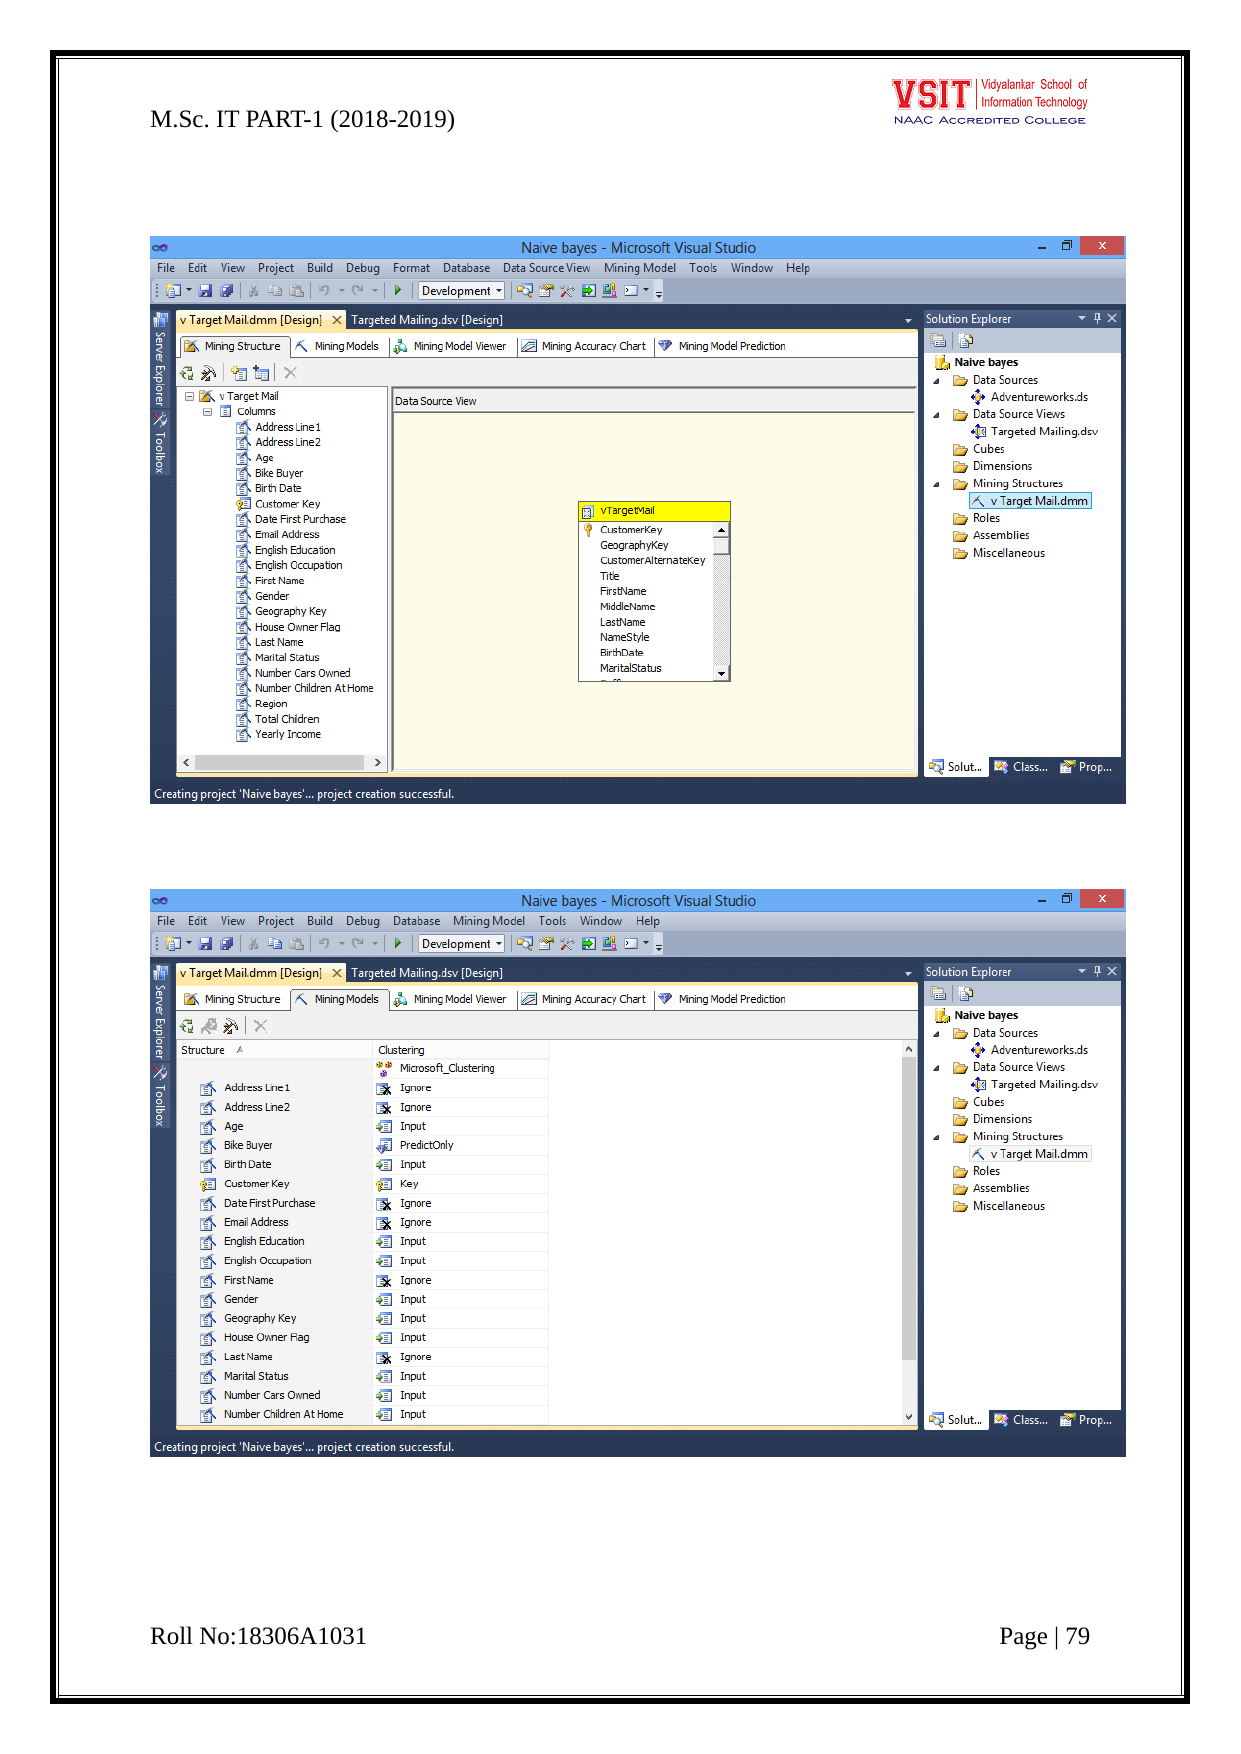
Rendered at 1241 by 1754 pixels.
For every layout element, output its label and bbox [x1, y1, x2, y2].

picture [150, 236, 1126, 804]
picture [150, 889, 1126, 1457]
picture [888, 75, 1091, 128]
